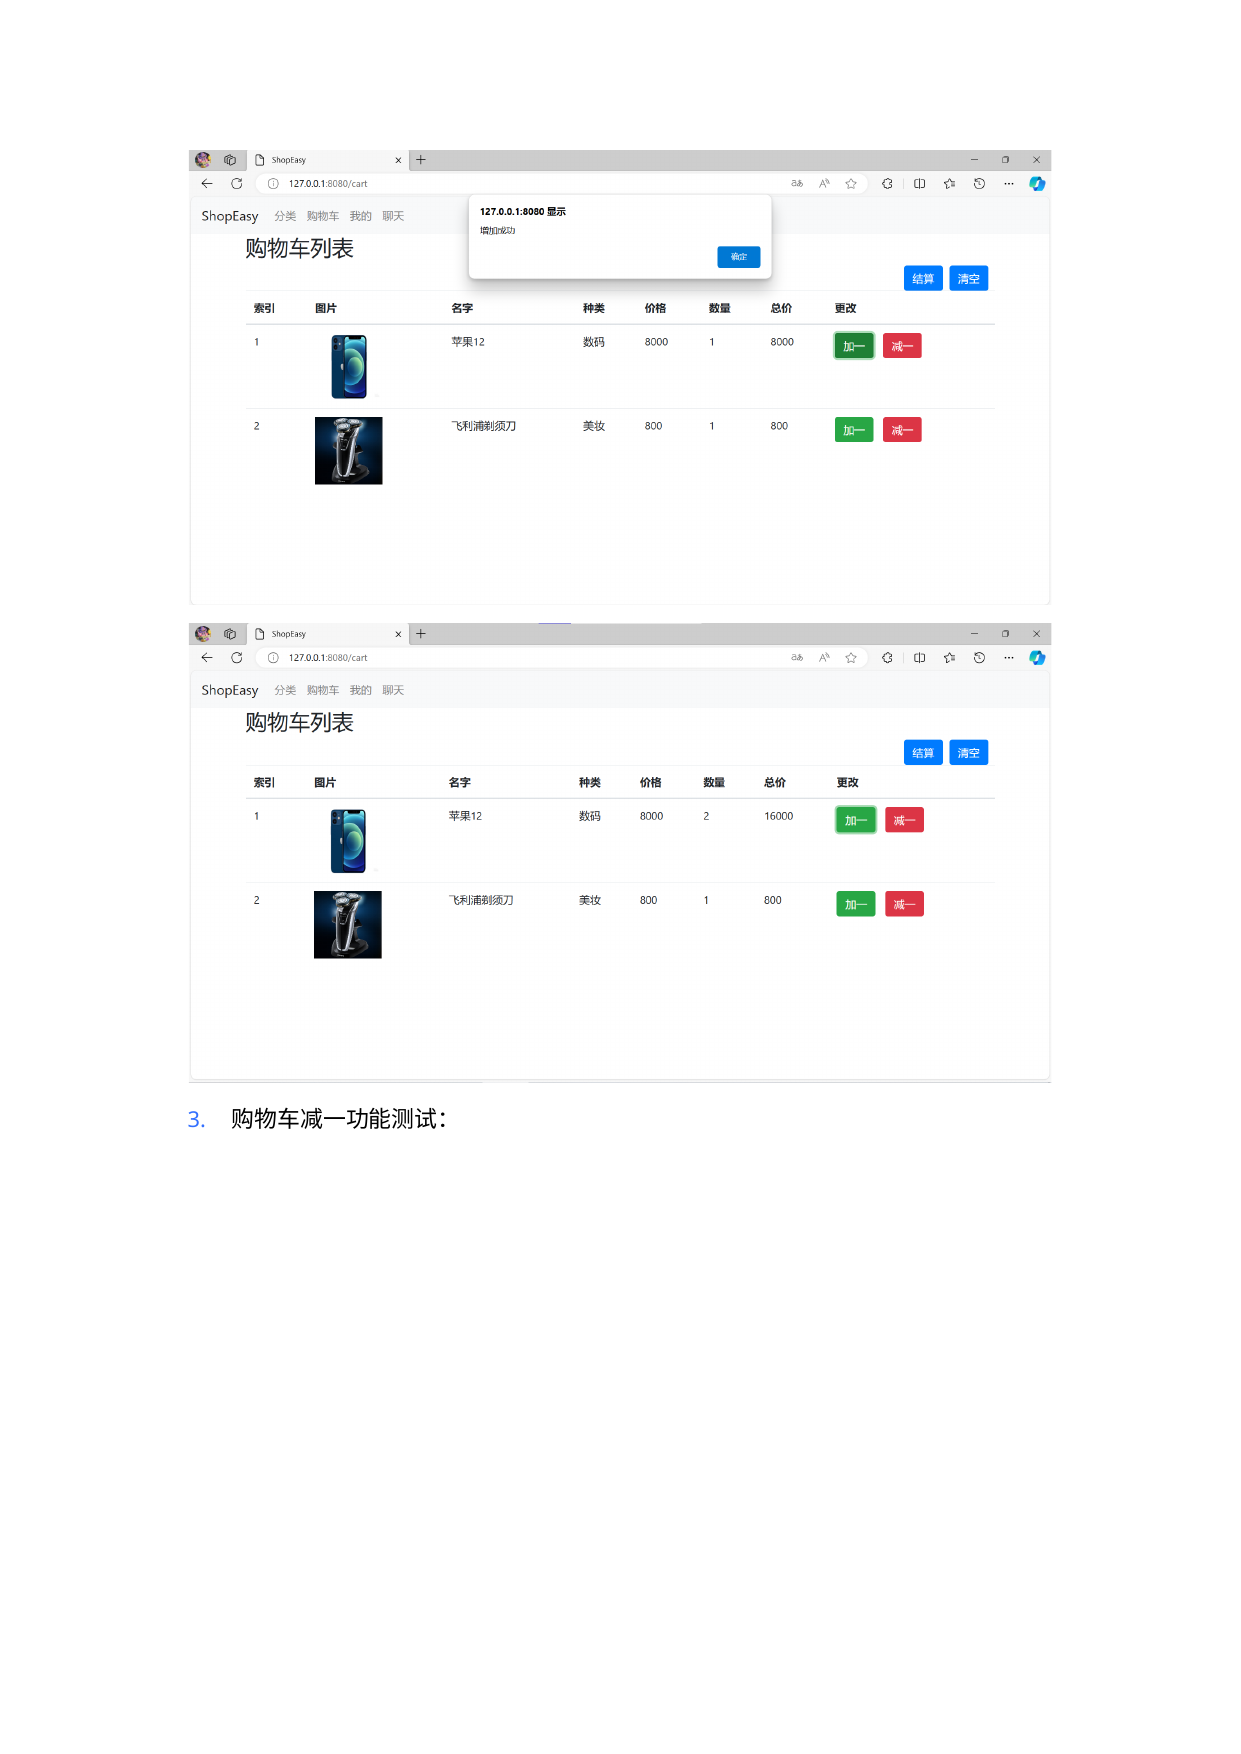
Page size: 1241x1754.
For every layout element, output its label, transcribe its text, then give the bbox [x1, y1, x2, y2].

list 购物车减一功能测试： [187, 1101, 1053, 1134]
picture [188, 623, 1052, 1083]
picture [188, 150, 1052, 605]
